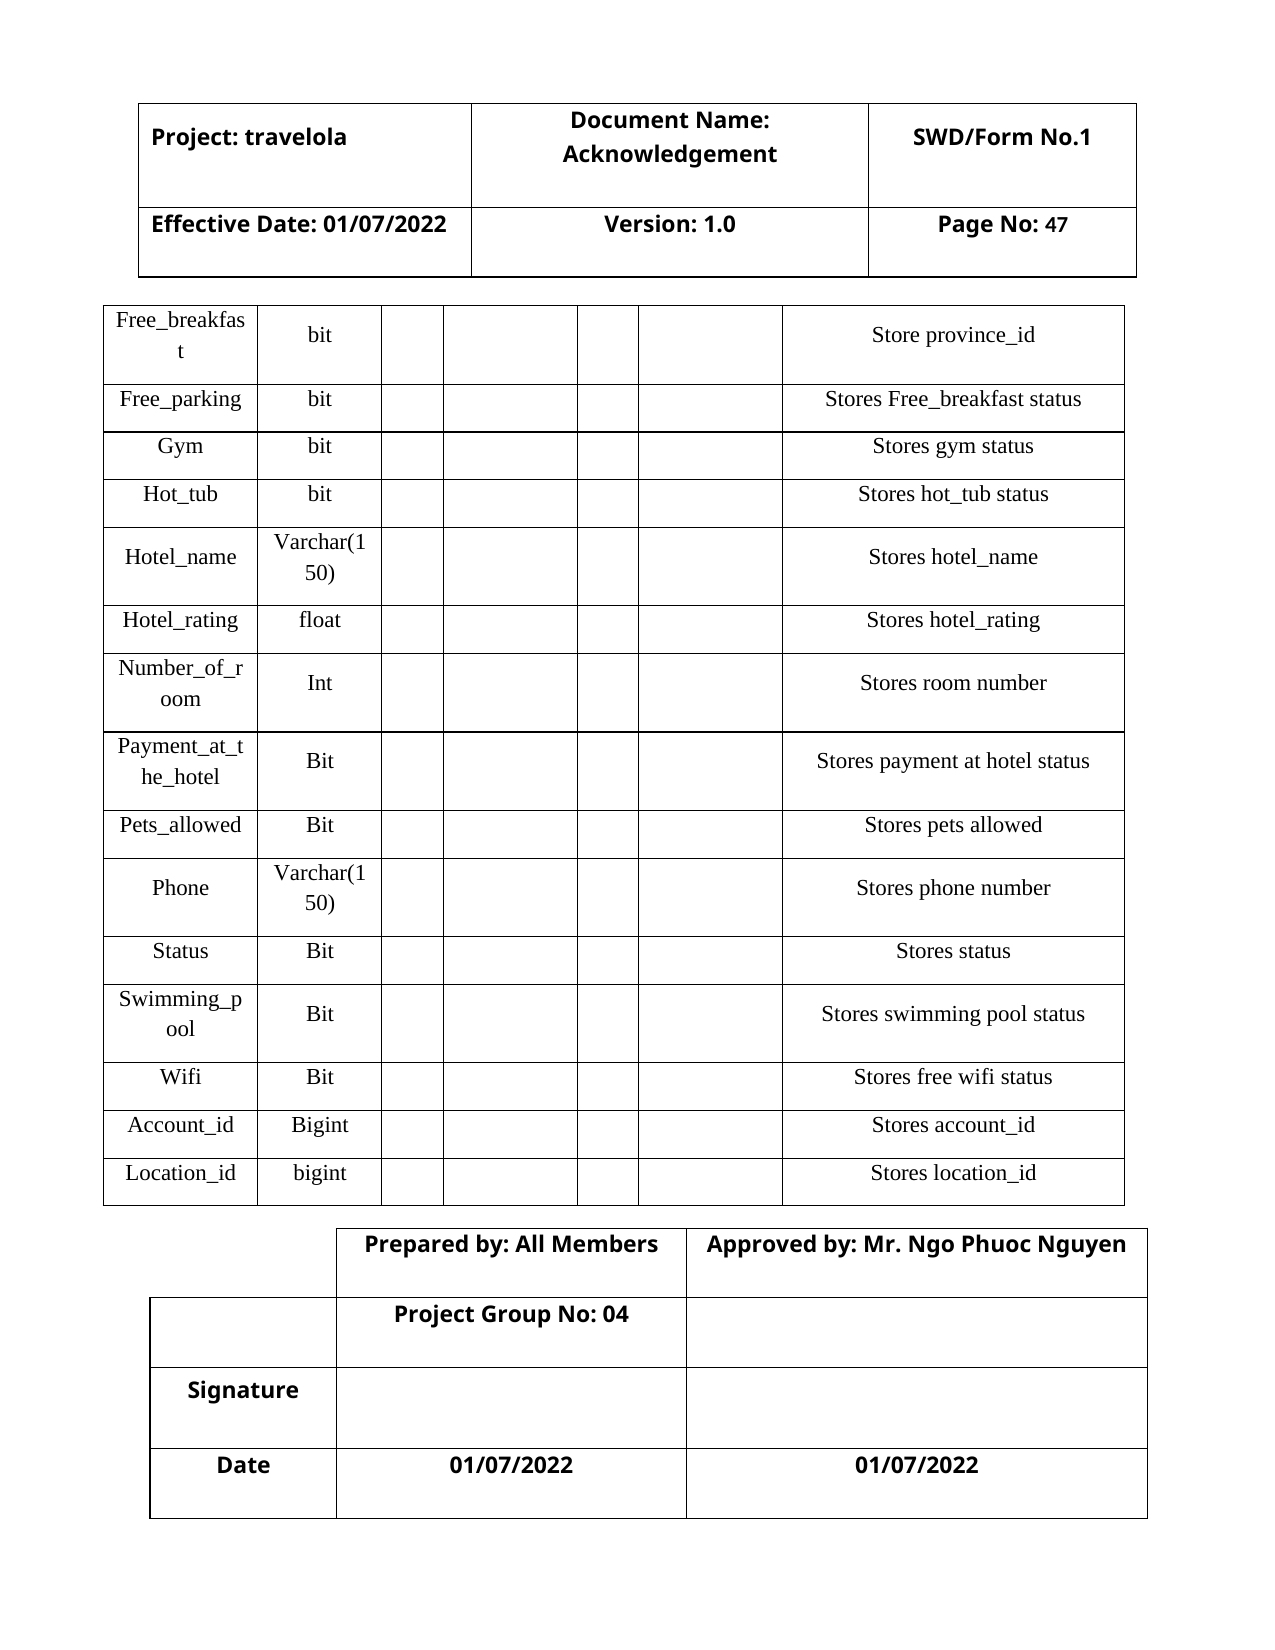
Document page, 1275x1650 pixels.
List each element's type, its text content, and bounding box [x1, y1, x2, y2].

table_cell [444, 811, 577, 857]
table_cell Hot_tub [104, 480, 257, 527]
table_cell Status [104, 937, 257, 983]
table_cell [444, 1063, 577, 1109]
table_cell [382, 985, 443, 1062]
table_cell Bit [258, 937, 381, 983]
table_cell [639, 385, 782, 431]
table_cell [444, 306, 577, 383]
table_cell [444, 480, 577, 527]
table_cell [639, 937, 782, 983]
table_cell [578, 606, 638, 653]
table_cell Stores hotel_rating [783, 606, 1124, 653]
table_cell Stores Free_breakfast status [783, 385, 1124, 431]
table_cell [382, 811, 443, 857]
table_cell [578, 733, 638, 809]
table_cell [444, 606, 577, 653]
table_cell [382, 385, 443, 431]
table_cell [578, 1159, 638, 1205]
table_cell [639, 433, 782, 479]
table_cell [382, 733, 443, 809]
table_cell [639, 859, 782, 936]
table_cell Varchar(150) [258, 859, 381, 936]
table_cell Stores payment at hotel status [783, 733, 1124, 809]
table_cell Number_of_room [104, 654, 257, 731]
table_cell Stores gym status [783, 433, 1124, 479]
table_cell [639, 654, 782, 731]
table_cell [578, 811, 638, 857]
table_cell Stores location_id [783, 1159, 1124, 1205]
table_cell [444, 937, 577, 983]
table_cell [382, 1063, 443, 1109]
table_cell [639, 528, 782, 605]
table_cell [639, 985, 782, 1062]
table_cell [382, 606, 443, 653]
table_cell Pets_allowed [104, 811, 257, 857]
table_cell bigint [258, 1159, 381, 1205]
table_cell Phone [104, 859, 257, 936]
table_cell Location_id [104, 1159, 257, 1205]
table_cell [444, 654, 577, 731]
table_cell [444, 528, 577, 605]
table_cell [578, 654, 638, 731]
table_cell [578, 1063, 638, 1109]
table_cell Varchar(150) [258, 528, 381, 605]
table_cell [578, 480, 638, 527]
table_cell [444, 385, 577, 431]
table_cell Free_parking [104, 385, 257, 431]
table_cell [639, 480, 782, 527]
table_cell Store province_id [783, 306, 1124, 383]
table_cell Stores swimming pool status [783, 985, 1124, 1062]
table_cell [578, 1111, 638, 1157]
table_cell Stores hotel_name [783, 528, 1124, 605]
table_cell [639, 306, 782, 383]
table_cell Stores free wifi status [783, 1063, 1124, 1109]
table_cell [382, 528, 443, 605]
table_cell [578, 528, 638, 605]
table_cell Account_id [104, 1111, 257, 1157]
table_cell Stores phone number [783, 859, 1124, 936]
table_cell [444, 1111, 577, 1157]
table_cell Bit [258, 985, 381, 1062]
table_cell [382, 937, 443, 983]
table_cell bit [258, 433, 381, 479]
table_cell [639, 811, 782, 857]
table_cell [382, 654, 443, 731]
table_cell Stores account_id [783, 1111, 1124, 1157]
table_cell [578, 433, 638, 479]
table_cell [639, 606, 782, 653]
table_cell [444, 985, 577, 1062]
table_cell [382, 306, 443, 383]
table_cell [578, 937, 638, 983]
table_cell Stores room number [783, 654, 1124, 731]
table_cell [444, 859, 577, 936]
table_cell [639, 1063, 782, 1109]
table_cell [578, 859, 638, 936]
table_cell Bigint [258, 1111, 381, 1157]
table_cell Stores hot_tub status [783, 480, 1124, 527]
table_cell [382, 1159, 443, 1205]
table_cell [382, 480, 443, 527]
table_cell Payment_at_the_hotel [104, 733, 257, 809]
table_cell [382, 433, 443, 479]
table_cell [578, 985, 638, 1062]
table_cell float [258, 606, 381, 653]
table_cell Stores status [783, 937, 1124, 983]
table_cell [444, 733, 577, 809]
table_cell Stores pets allowed [783, 811, 1124, 857]
table_cell [444, 433, 577, 479]
table_cell [578, 385, 638, 431]
table_cell Free_breakfast [104, 306, 257, 383]
table_cell bit [258, 480, 381, 527]
table_cell Wifi [104, 1063, 257, 1109]
table_cell [444, 1159, 577, 1205]
table_cell [578, 306, 638, 383]
table_cell [639, 1111, 782, 1157]
table_cell Bit [258, 811, 381, 857]
table_cell bit [258, 385, 381, 431]
table_cell [382, 859, 443, 936]
table_cell Swimming_pool [104, 985, 257, 1062]
table_cell [639, 1159, 782, 1205]
table_cell Bit [258, 733, 381, 809]
table_cell Hotel_name [104, 528, 257, 605]
table_cell Hotel_rating [104, 606, 257, 653]
table_cell [639, 733, 782, 809]
table_cell Int [258, 654, 381, 731]
table_cell bit [258, 306, 381, 383]
table_cell Gym [104, 433, 257, 479]
table_cell [382, 1111, 443, 1157]
table_cell Bit [258, 1063, 381, 1109]
